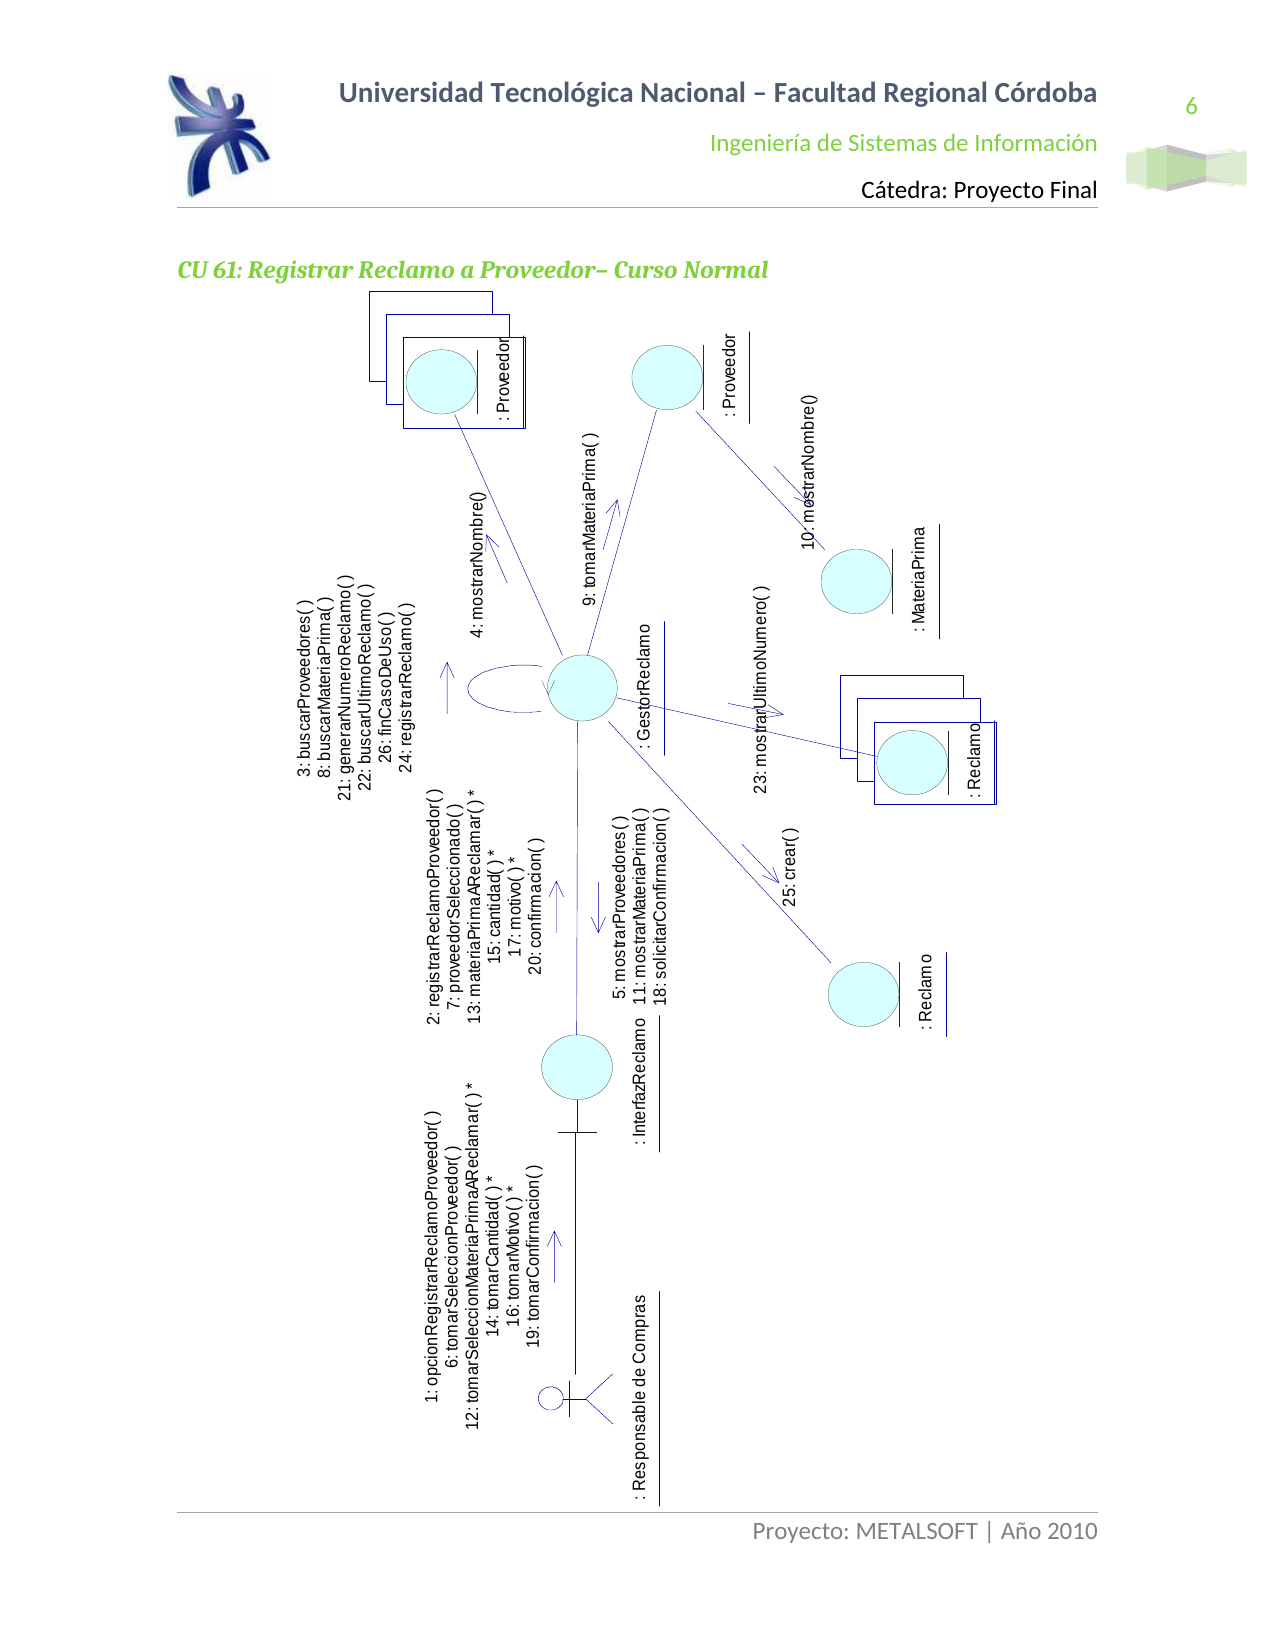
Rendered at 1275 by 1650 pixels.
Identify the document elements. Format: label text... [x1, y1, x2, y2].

picture [167, 74, 272, 199]
text CU 61: Registrar Reclamo a Proveedor– Curso Normal [177, 256, 1098, 284]
